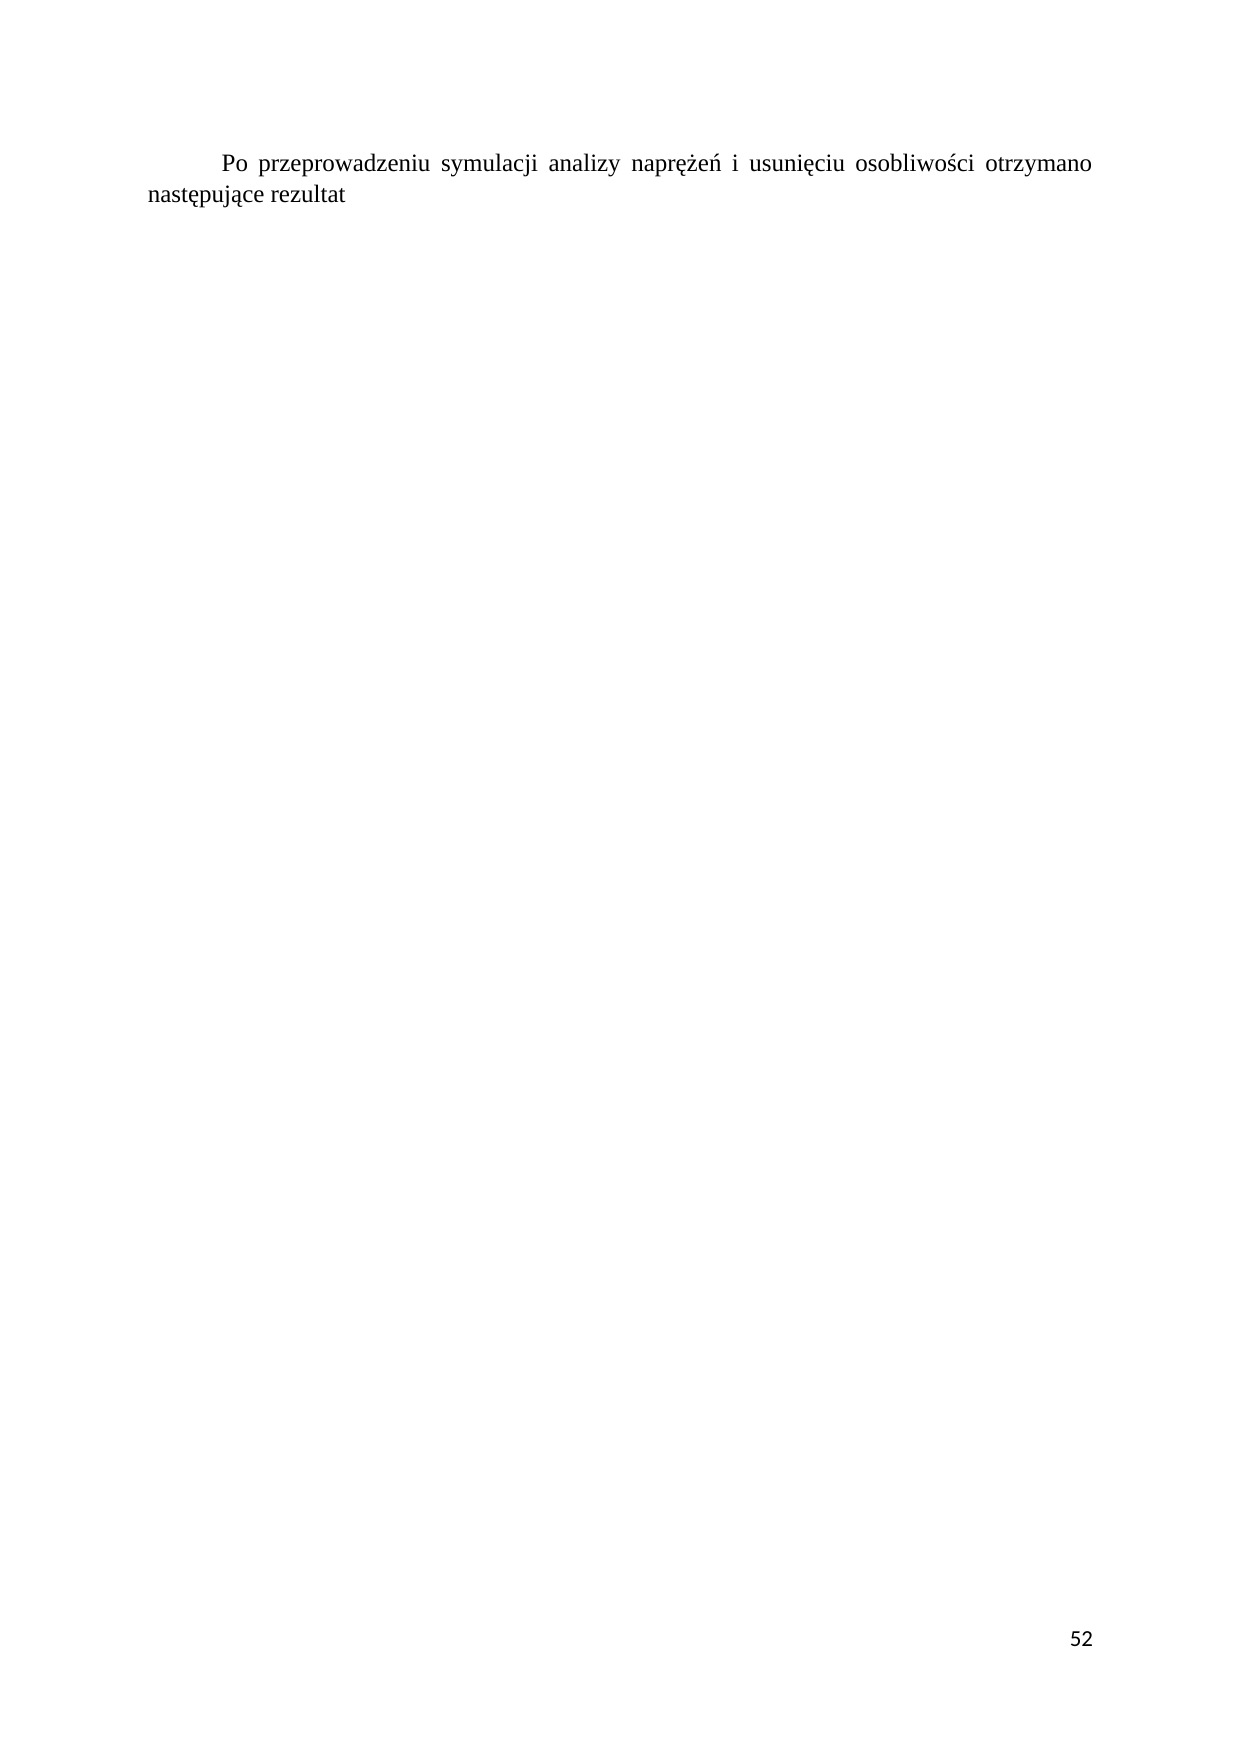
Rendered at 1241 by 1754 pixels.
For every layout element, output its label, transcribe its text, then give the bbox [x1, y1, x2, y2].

text Po przeprowadzeniu symulacji analizy naprężeń i usunięciu osobliwości otrzymano następujące rezultat [148, 148, 1093, 207]
